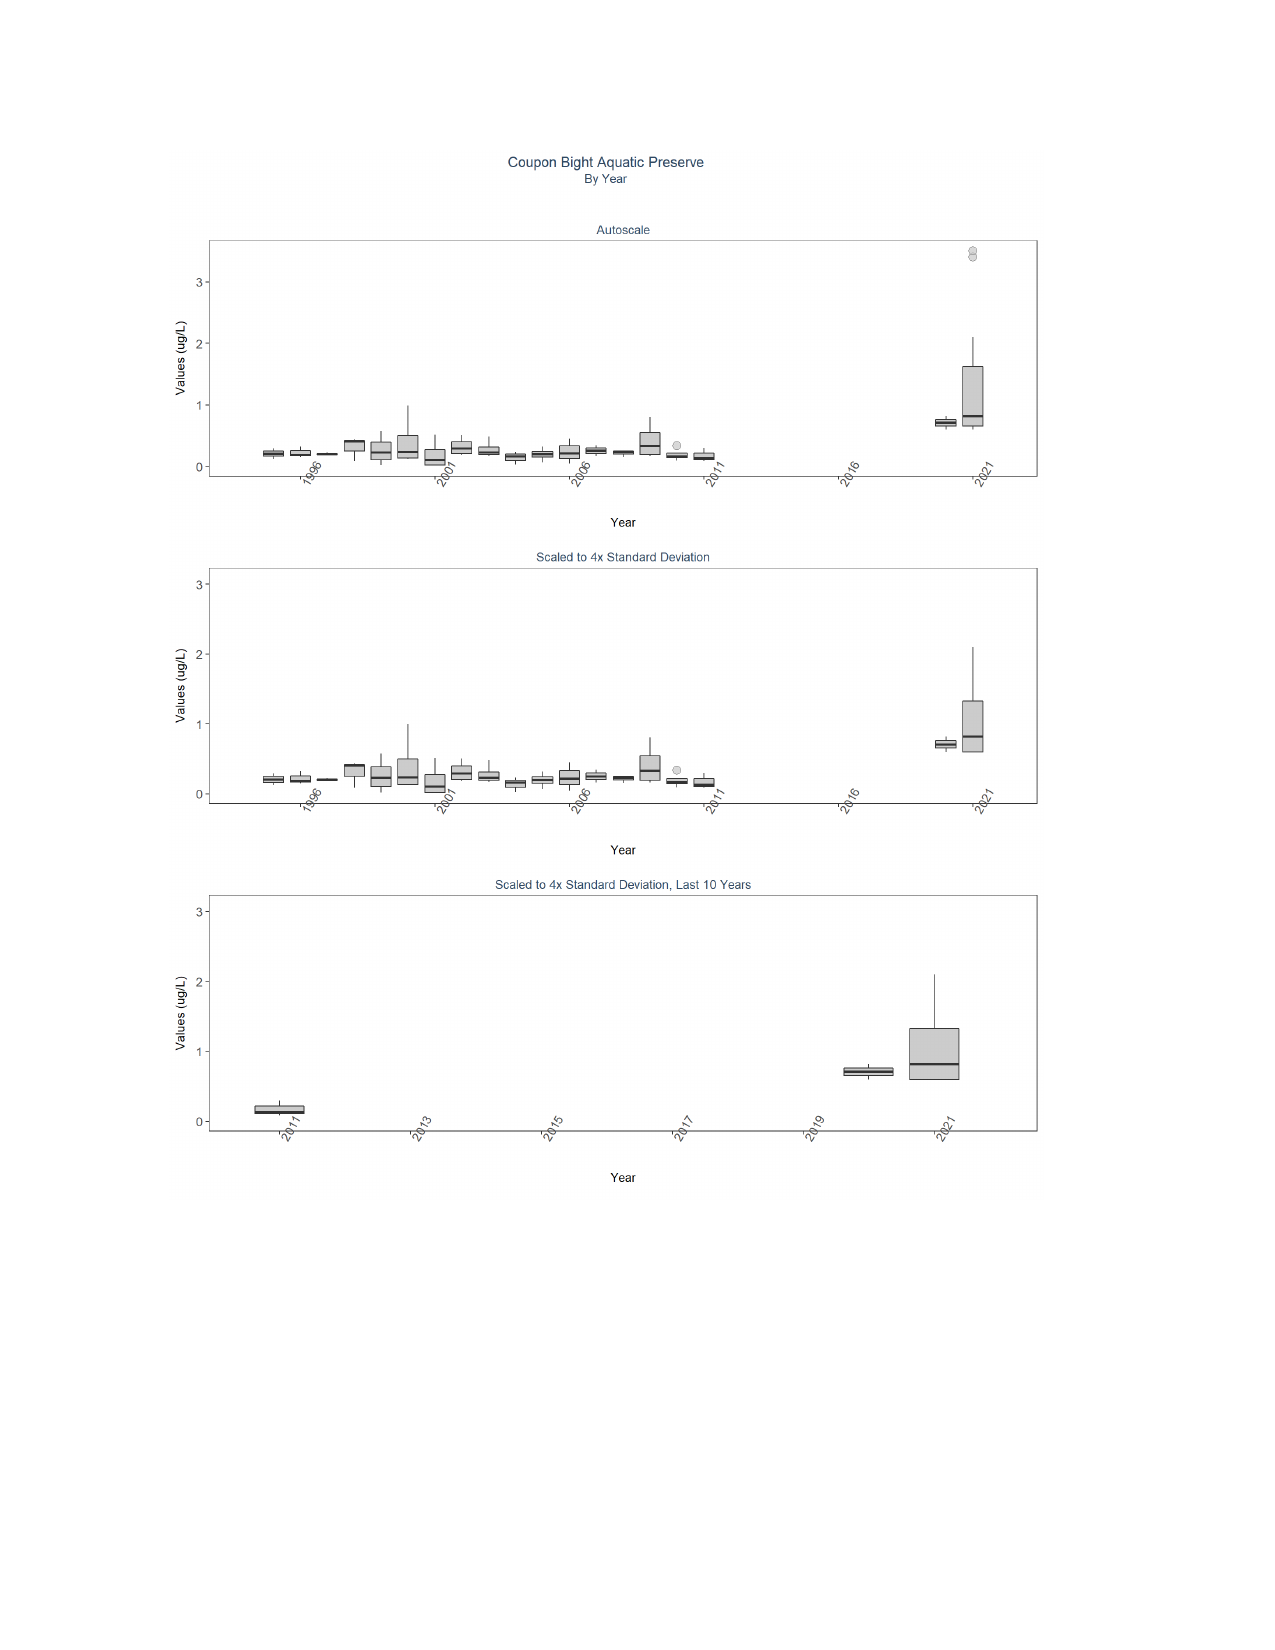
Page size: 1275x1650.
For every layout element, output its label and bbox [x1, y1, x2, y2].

picture [168, 150, 1044, 1200]
